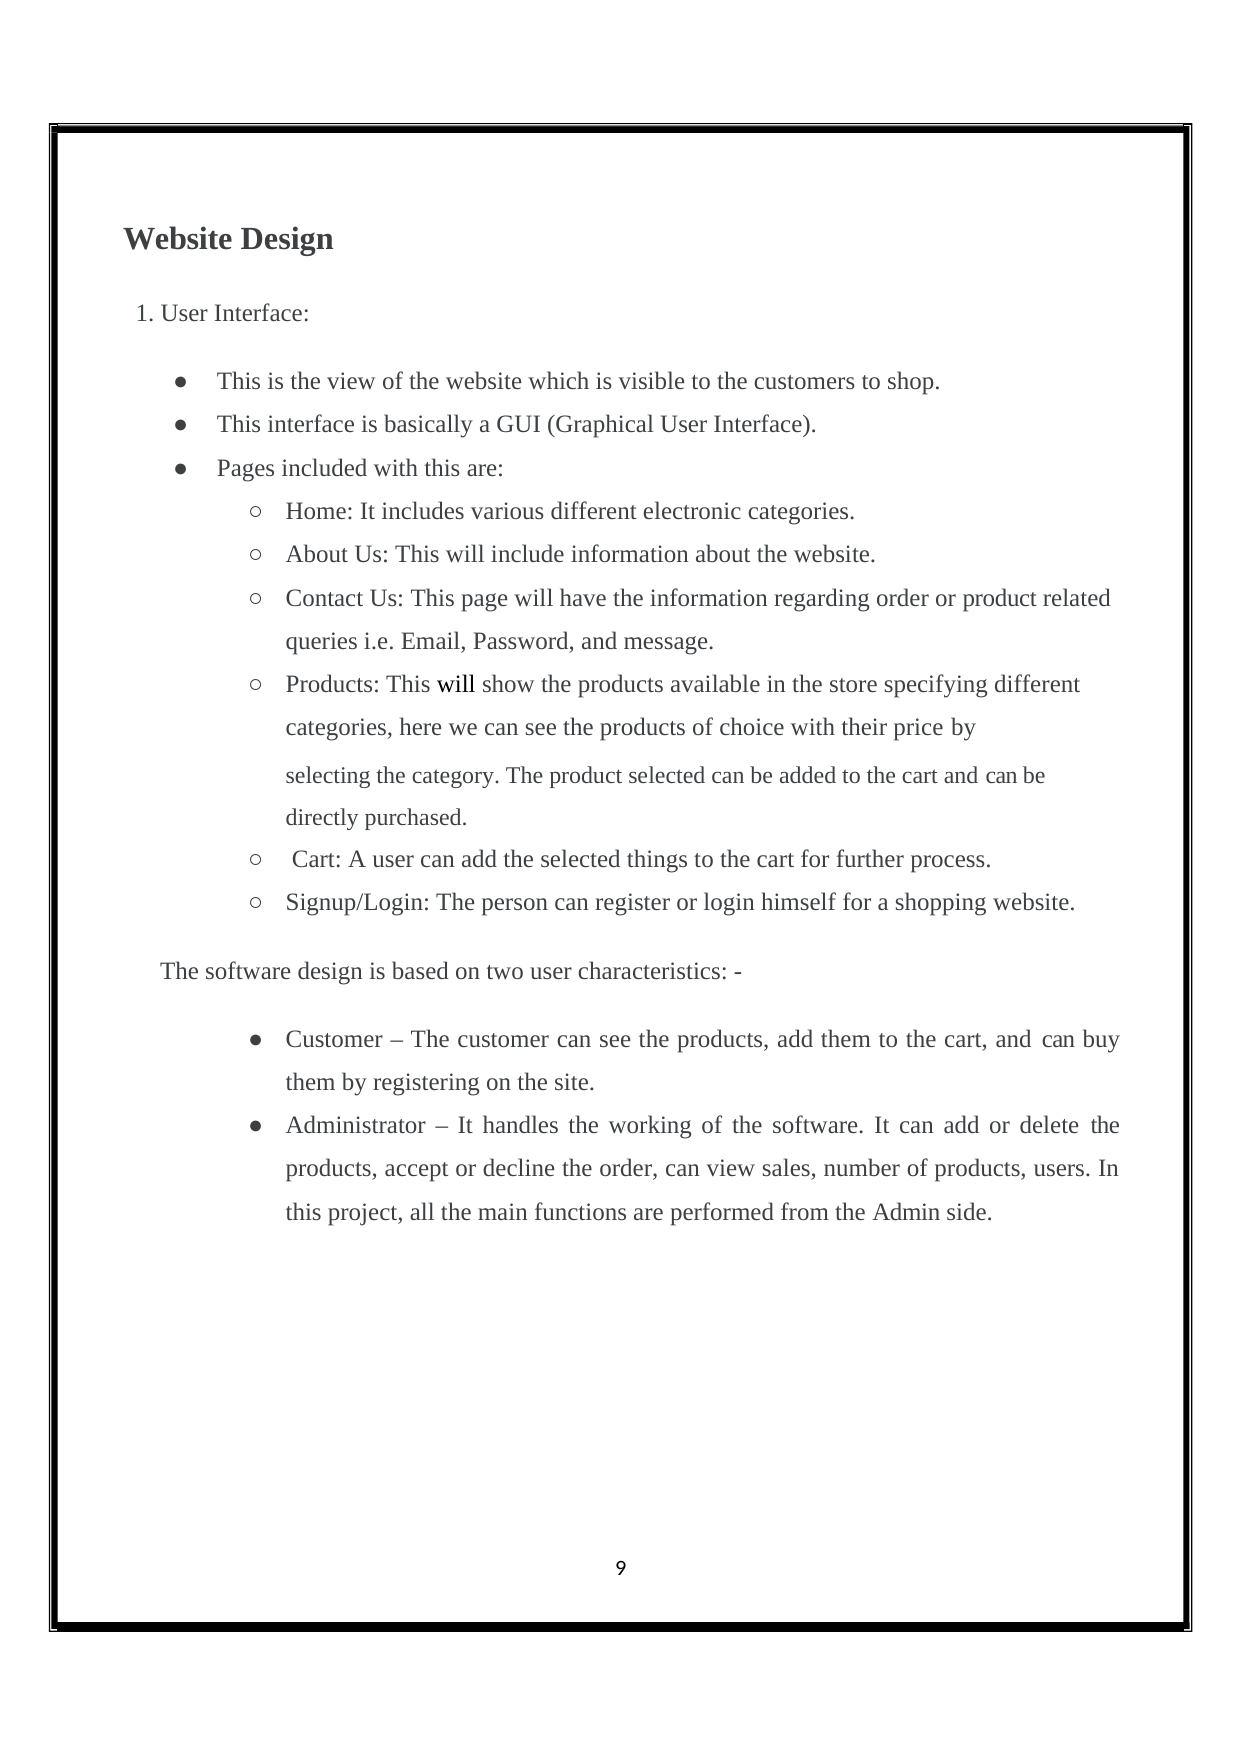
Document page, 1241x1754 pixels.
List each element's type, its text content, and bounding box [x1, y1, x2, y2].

list This is the view of the website which is visible to the customers to shop. [173, 366, 1140, 395]
list The software design is based on two user characteristics: - [160, 956, 1140, 984]
picture [58, 1623, 1183, 1631]
list User Interface: [135, 298, 1140, 327]
list About Us: This will include information about the website. [248, 539, 1140, 568]
list Administrator – It handles the working of the software. It can add or delete the products, accept or decline the order, can view sales, number of products, users. In this project, all the main functions are performed from the Admin side. [248, 1110, 1120, 1225]
list Cart: A user can add the selected things to the cart for further process. [248, 844, 1140, 873]
list Products: This will show the products available in the store specifying different categories, here we can see the products of choice with their price by [248, 669, 1120, 741]
list Customer – The customer can see the products, add them to the cart, and can buy them by registering on the site. [248, 1024, 1120, 1096]
list This interface is basically a GUI (Graphical User Interface). [173, 409, 1140, 438]
list Signup/Login: The person can register or login himself for a shopping website. [248, 887, 1140, 916]
list Contact Us: This page will have the information regarding order or product related queries i.e. Email, Password, and message. [248, 582, 1119, 654]
text selecting the category. The product selected can be added to the cart and can be directly purchased. [285, 761, 1103, 830]
picture [58, 124, 1183, 132]
list Home: It includes various different electronic categories. [248, 496, 1140, 525]
subtitle Website Design [123, 219, 1061, 256]
list Pages included with this are: [173, 453, 1140, 481]
